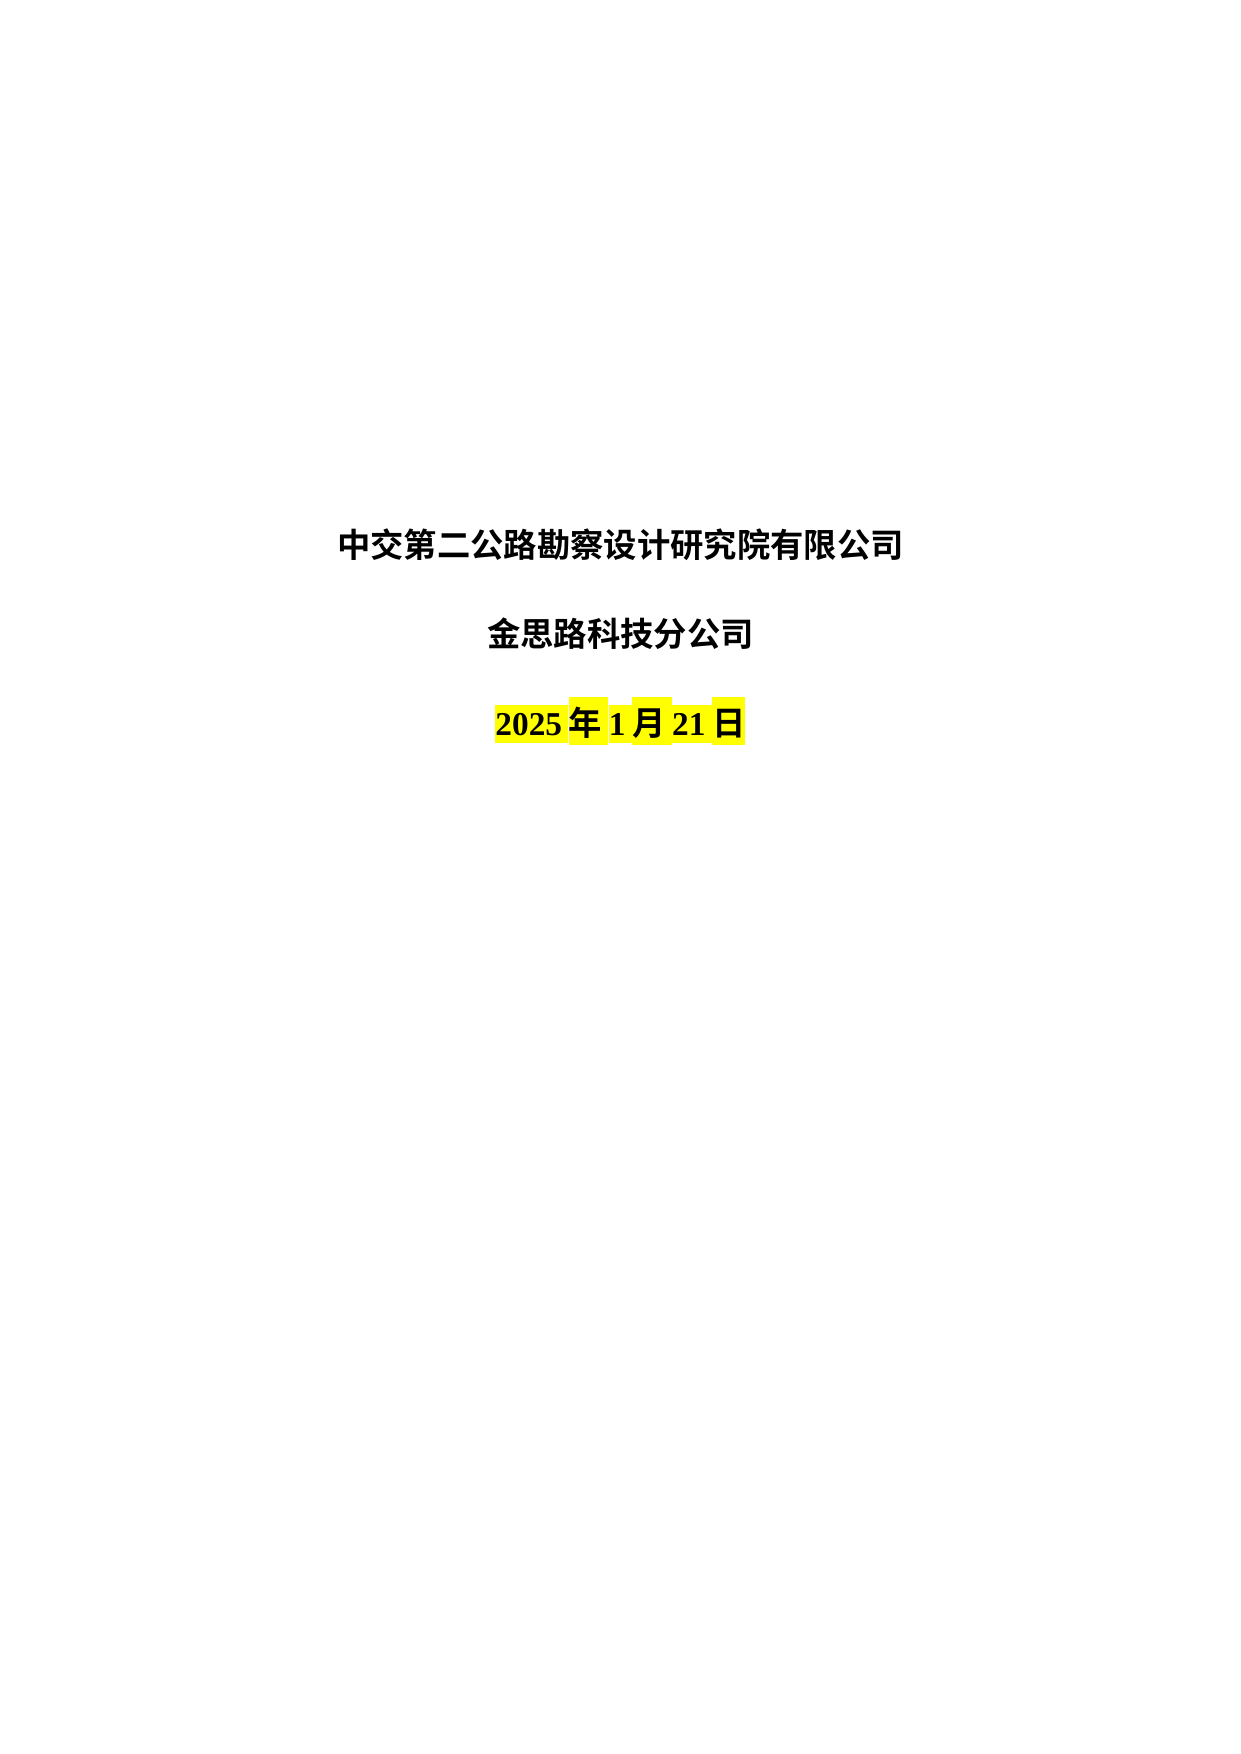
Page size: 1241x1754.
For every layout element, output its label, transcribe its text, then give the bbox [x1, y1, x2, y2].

text 金思路科技分公司 [187, 600, 1053, 665]
text 中交第二公路勘察设计研究院有限公司 [187, 511, 1053, 576]
text 2025年1月21日 [187, 689, 1053, 754]
